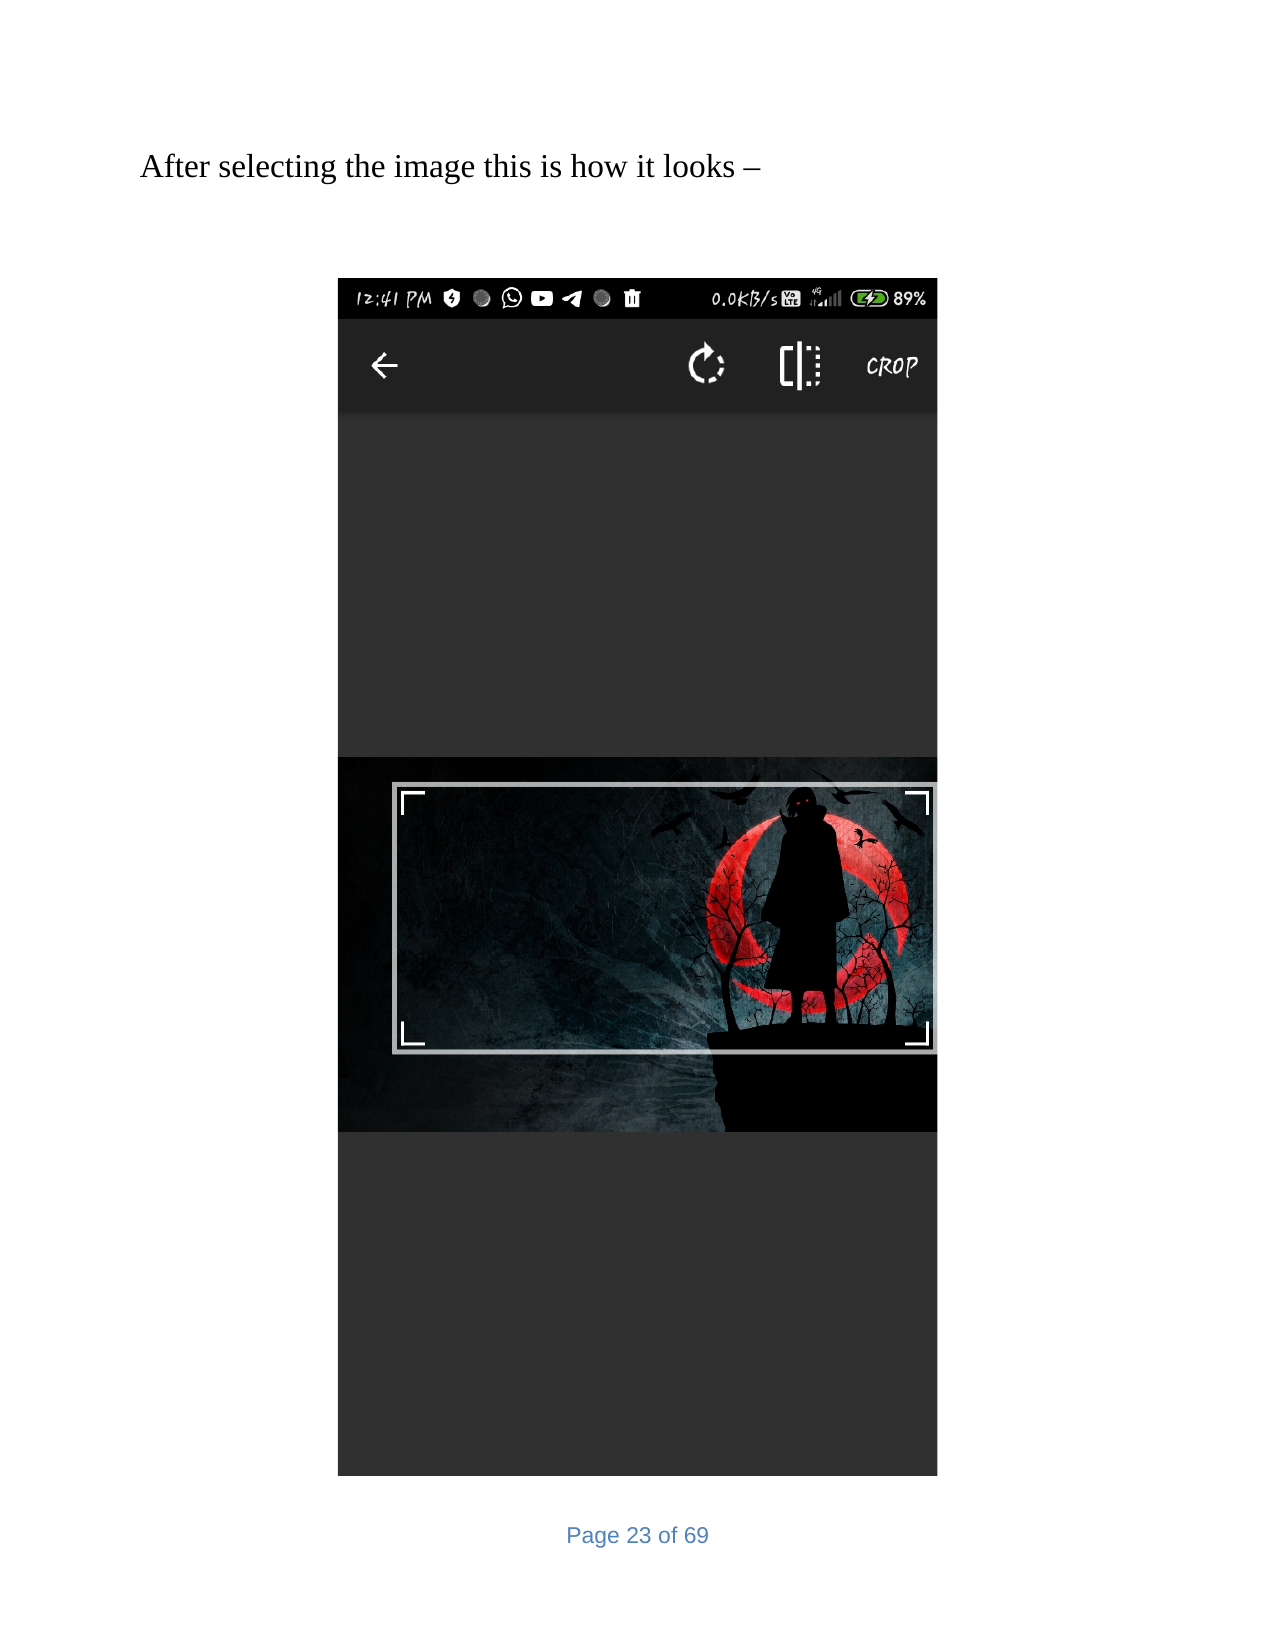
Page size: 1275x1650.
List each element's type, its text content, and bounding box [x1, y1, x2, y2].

picture [337, 278, 938, 1476]
text After selecting the image this is how it looks – [139, 146, 1135, 184]
